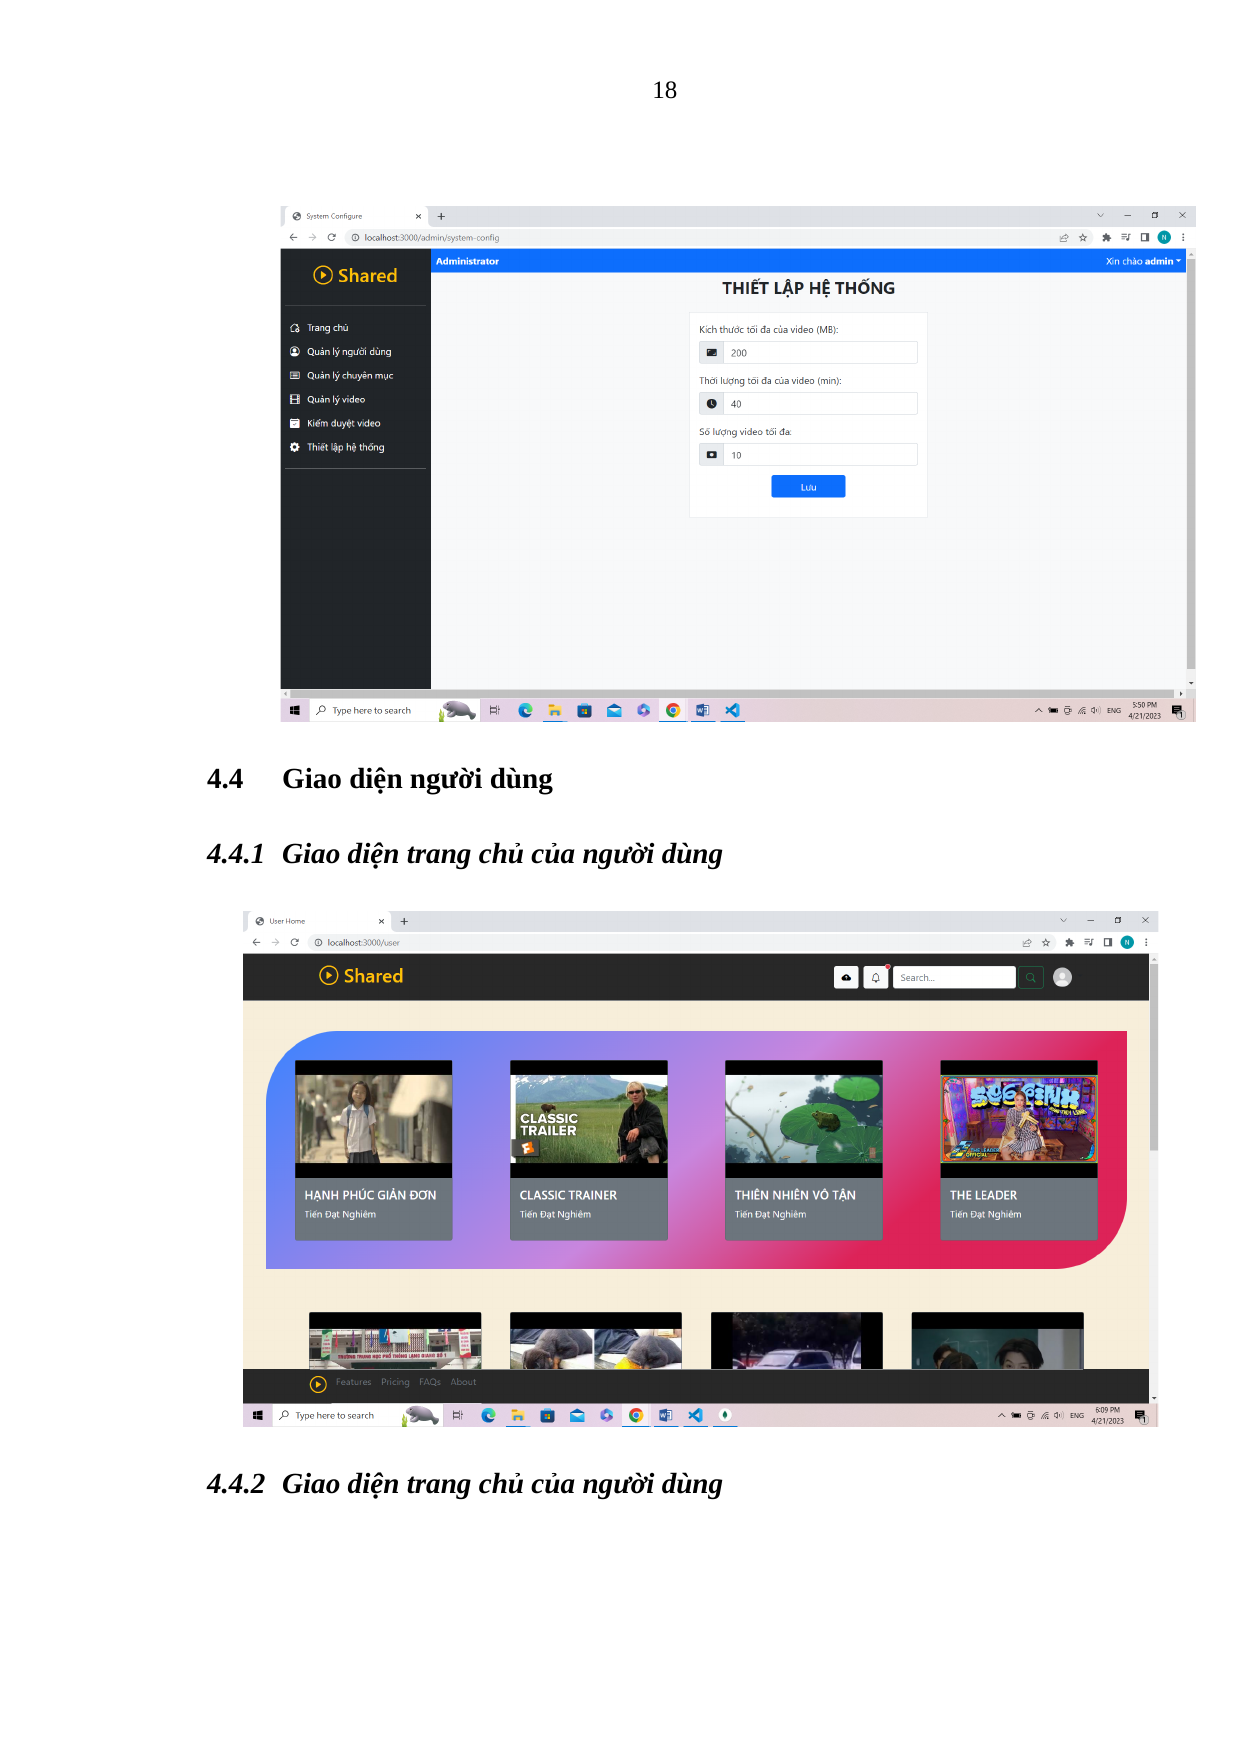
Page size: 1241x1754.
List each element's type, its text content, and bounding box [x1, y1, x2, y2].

picture [280, 206, 1196, 722]
list Giao diện trang chủ của người dùng [207, 836, 1122, 870]
picture [243, 911, 1159, 1427]
list Giao diện người dùng [207, 761, 1122, 794]
list Giao diện trang chủ của người dùng [207, 1466, 1122, 1499]
